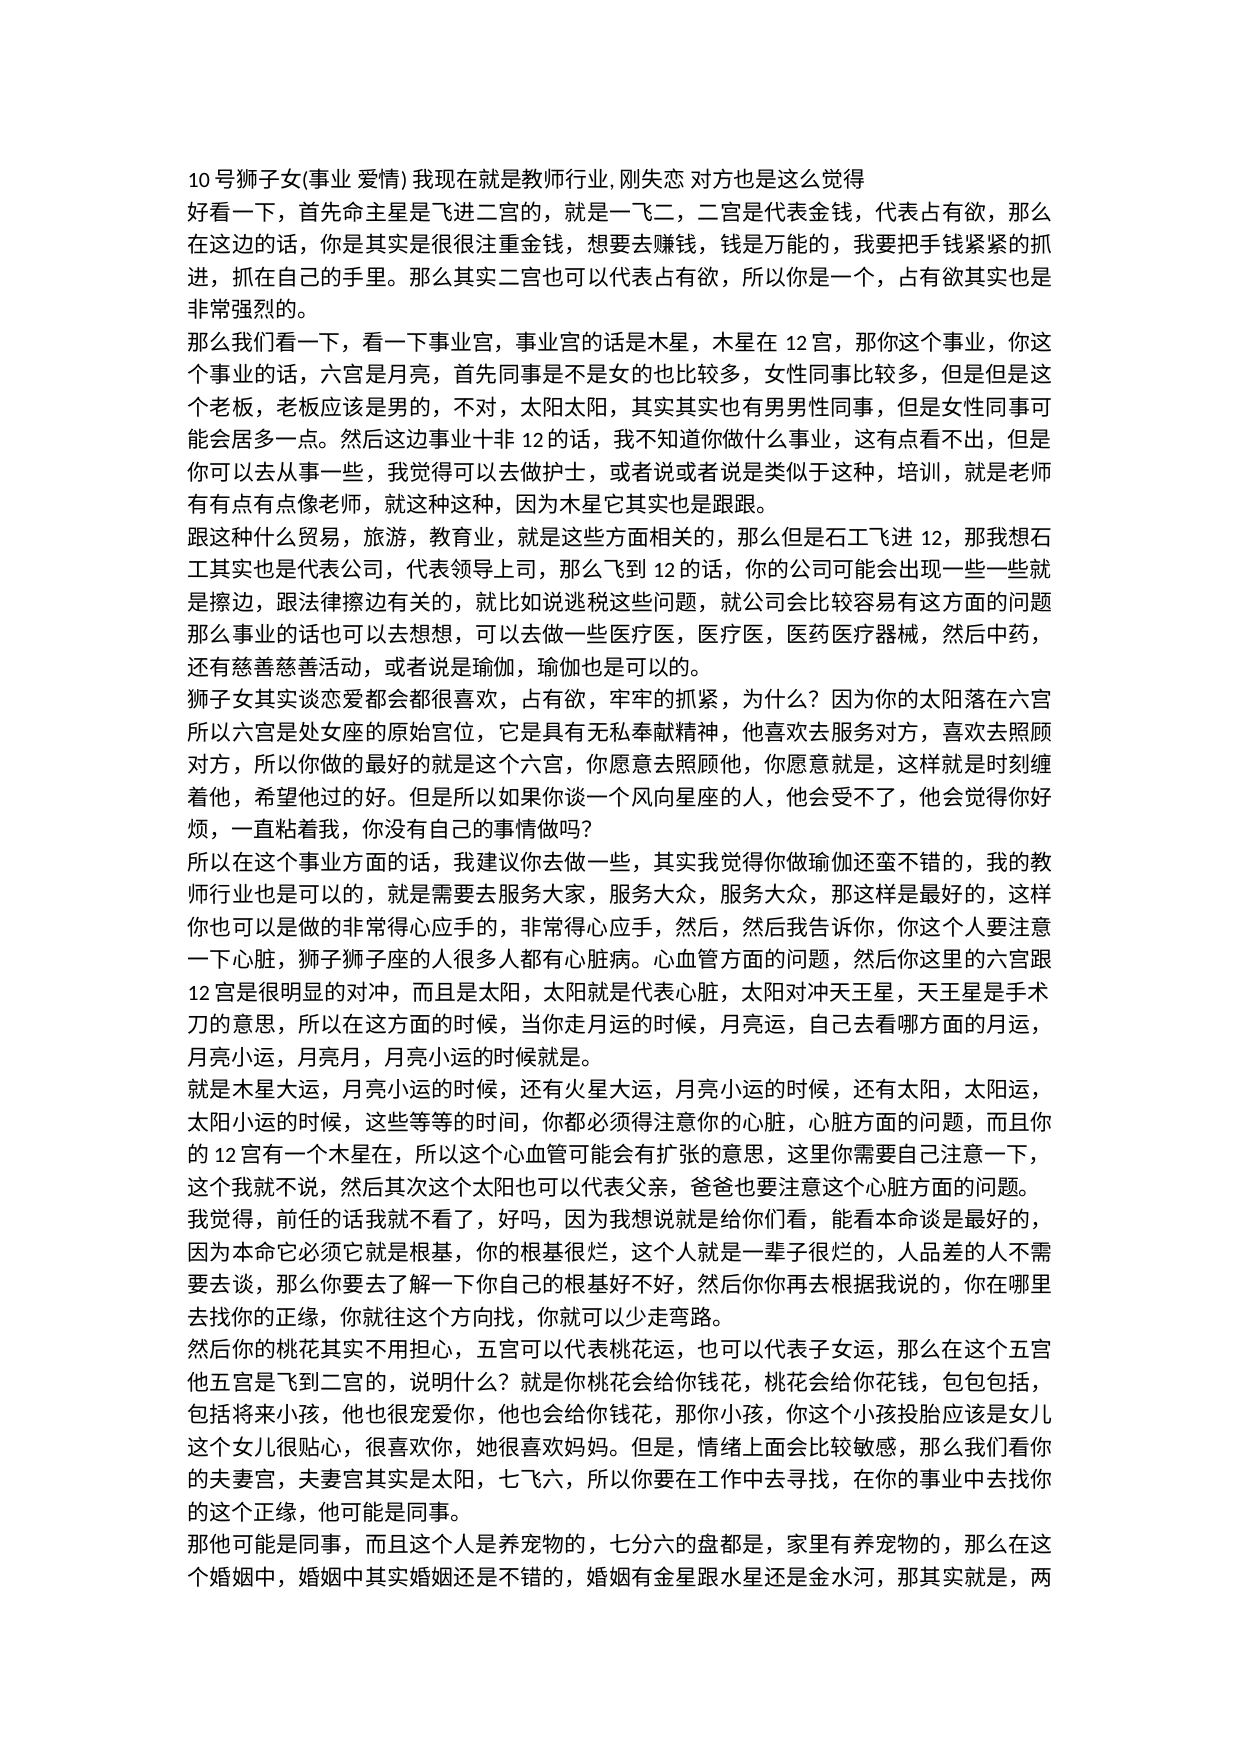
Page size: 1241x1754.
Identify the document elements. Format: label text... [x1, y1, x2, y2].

text 狮子女其实谈恋爱都会都很喜欢，占有欲，牢牢的抓紧，为什么？因为你的太阳落在六宫，所以六宫是处女座的原始宫位，它是具有无私奉献精神，他喜欢去服务对方，喜欢去照顾对方，所以你做的最好的就是这个六宫，你愿意去照顾他，你愿意就是，这样就是时刻缠着他，希望他过的好。但是所以如果你谈一个风向星座的人，他会受不了，他会觉得你好烦，一直粘着我，你没有自己的事情做吗？ [187, 682, 1053, 844]
text 然后你的桃花其实不用担心，五宫可以代表桃花运，也可以代表子女运，那么在这个五宫，他五宫是飞到二宫的，说明什么？就是你桃花会给你钱花，桃花会给你花钱，包包包括，包括将来小孩，他也很宠爱你，他也会给你钱花，那你小孩，你这个小孩投胎应该是女儿，这个女儿很贴心，很喜欢你，她很喜欢妈妈。但是，情绪上面会比较敏感，那么我们看你的夫妻宫，夫妻宫其实是太阳，七飞六，所以你要在工作中去寻找，在你的事业中去找你的这个正缘，他可能是同事。 [187, 1332, 1053, 1527]
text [187, 1527, 1053, 1592]
text 跟这种什么贸易，旅游，教育业，就是这些方面相关的，那么但是石工飞进12，那我想石工其实也是代表公司，代表领导上司，那么飞到12的话，你的公司可能会出现一些一些就是擦边，跟法律擦边有关的，就比如说逃税这些问题，就公司会比较容易有这方面的问题。那么事业的话也可以去想想，可以去做一些医疗医，医疗医，医药医疗器械，然后中药，还有慈善慈善活动，或者说是瑜伽，瑜伽也是可以的。 [187, 519, 1053, 682]
text 就是木星大运，月亮小运的时候，还有火星大运，月亮小运的时候，还有太阳，太阳运，太阳小运的时候，这些等等的时间，你都必须得注意你的心脏，心脏方面的问题，而且你的12宫有一个木星在，所以这个心血管可能会有扩张的意思，这里你需要自己注意一下，这个我就不说，然后其次这个太阳也可以代表父亲，爸爸也要注意这个心脏方面的问题。 [187, 1072, 1053, 1202]
text 那么我们看一下，看一下事业宫，事业宫的话是木星，木星在12宫，那你这个事业，你这个事业的话，六宫是月亮，首先同事是不是女的也比较多，女性同事比较多，但是但是这个老板，老板应该是男的，不对，太阳太阳，其实其实也有男男性同事，但是女性同事可能会居多一点。然后这边事业十非12的话，我不知道你做什么事业，这有点看不出，但是你可以去从事一些，我觉得可以去做护士，或者说或者说是类似于这种，培训，就是老师，有有点有点像老师，就这种这种，因为木星它其实也是跟跟。 [187, 324, 1053, 519]
text 10号狮子女(事业 爱情) 我现在就是教师行业, 刚失恋 对方也是这么觉得 [187, 162, 1053, 194]
text 好看一下，首先命主星是飞进二宫的，就是一飞二，二宫是代表金钱，代表占有欲，那么在这边的话，你是其实是很很注重金钱，想要去赚钱，钱是万能的，我要把手钱紧紧的抓进，抓在自己的手里。那么其实二宫也可以代表占有欲，所以你是一个，占有欲其实也是非常强烈的。 [187, 194, 1053, 324]
text 我觉得，前任的话我就不看了，好吗，因为我想说就是给你们看，能看本命谈是最好的，因为本命它必须它就是根基，你的根基很烂，这个人就是一辈子很烂的，人品差的人不需要去谈，那么你要去了解一下你自己的根基好不好，然后你你再去根据我说的，你在哪里去找你的正缘，你就往这个方向找，你就可以少走弯路。 [187, 1202, 1053, 1332]
text 所以在这个事业方面的话，我建议你去做一些，其实我觉得你做瑜伽还蛮不错的，我的教师行业也是可以的，就是需要去服务大家，服务大众，服务大众，那这样是最好的，这样你也可以是做的非常得心应手的，非常得心应手，然后，然后我告诉你，你这个人要注意一下心脏，狮子狮子座的人很多人都有心脏病。心血管方面的问题，然后你这里的六宫跟12宫是很明显的对冲，而且是太阳，太阳就是代表心脏，太阳对冲天王星，天王星是手术刀的意思，所以在这方面的时候，当你走月运的时候，月亮运，自己去看哪方面的月运，月亮小运，月亮月，月亮小运的时候就是。 [187, 844, 1053, 1072]
